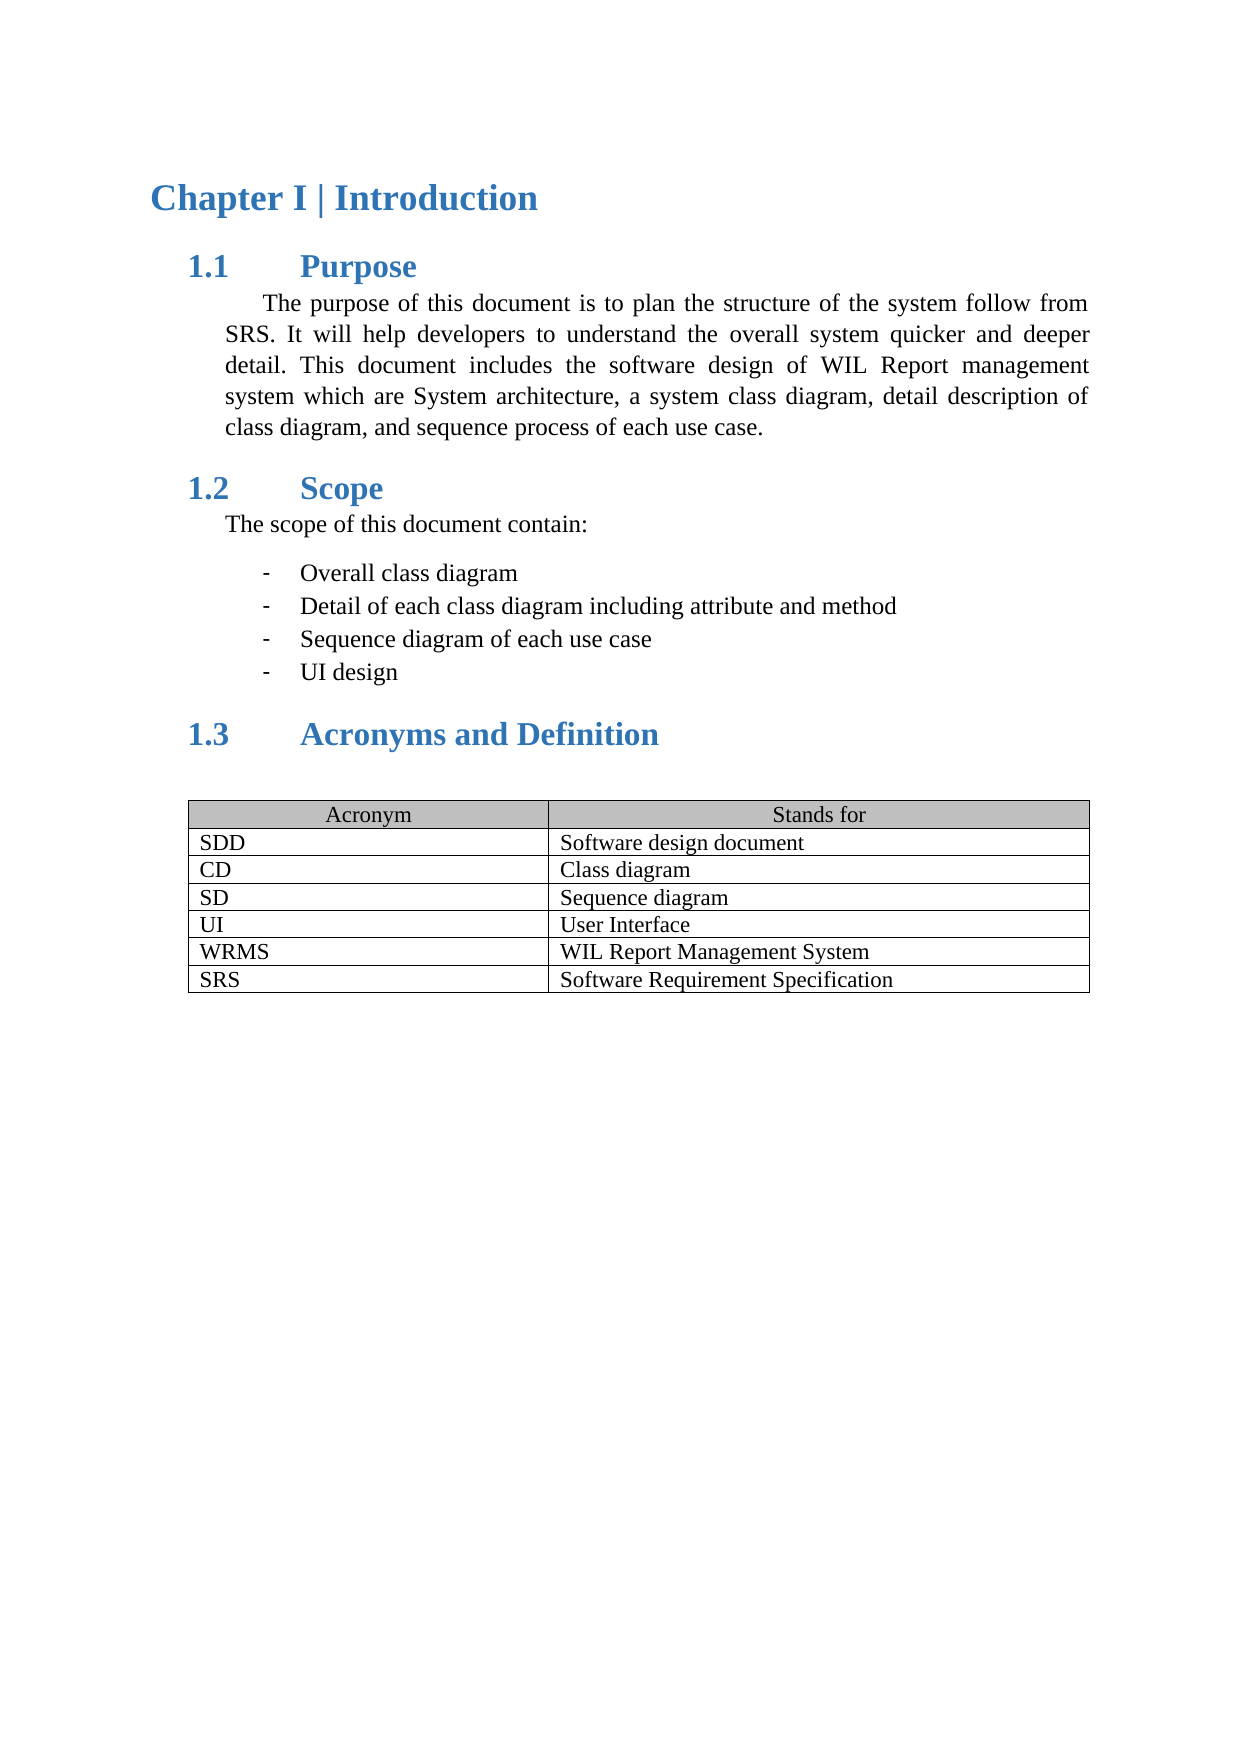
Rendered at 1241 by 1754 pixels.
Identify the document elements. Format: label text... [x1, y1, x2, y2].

table_cell WRMS [189, 938, 548, 965]
table_cell SDD [189, 829, 548, 855]
table_cell Sequence diagram [549, 884, 1089, 910]
text The purpose of this document is to plan the structure of the system follow from SRS. It will help developers to understand the overall system quicker and deeper detail. This document includes the software design of WIL Report management system which are System architecture, a system class diagram, detail description of class diagram, and sequence process of each use case. [225, 288, 1090, 441]
list Sequence diagram of each use case [262, 623, 1090, 653]
table_cell Software Requirement Specification [549, 966, 1089, 992]
list Detail of each class diagram including attribute and method [262, 590, 1090, 621]
table_header Stands for [549, 801, 1089, 828]
table_cell UI [189, 911, 548, 937]
list UI design [262, 656, 1090, 686]
table_cell WIL Report Management System [549, 938, 1089, 965]
subtitle Scope [187, 468, 1090, 506]
table_cell SRS [189, 966, 548, 992]
table_cell User Interface [549, 911, 1089, 937]
table_cell Class diagram [549, 856, 1089, 882]
text The scope of this document contain: [225, 509, 1090, 538]
table_cell CD [189, 856, 548, 882]
table_header Acronym [189, 801, 548, 828]
subtitle Acronyms and Definition [187, 714, 1090, 752]
table_cell SD [189, 884, 548, 910]
subtitle Chapter I | Introduction [150, 175, 1090, 218]
list Overall class diagram [262, 557, 1090, 588]
subtitle Purpose [187, 247, 1090, 285]
table_cell Software design document [549, 829, 1089, 855]
